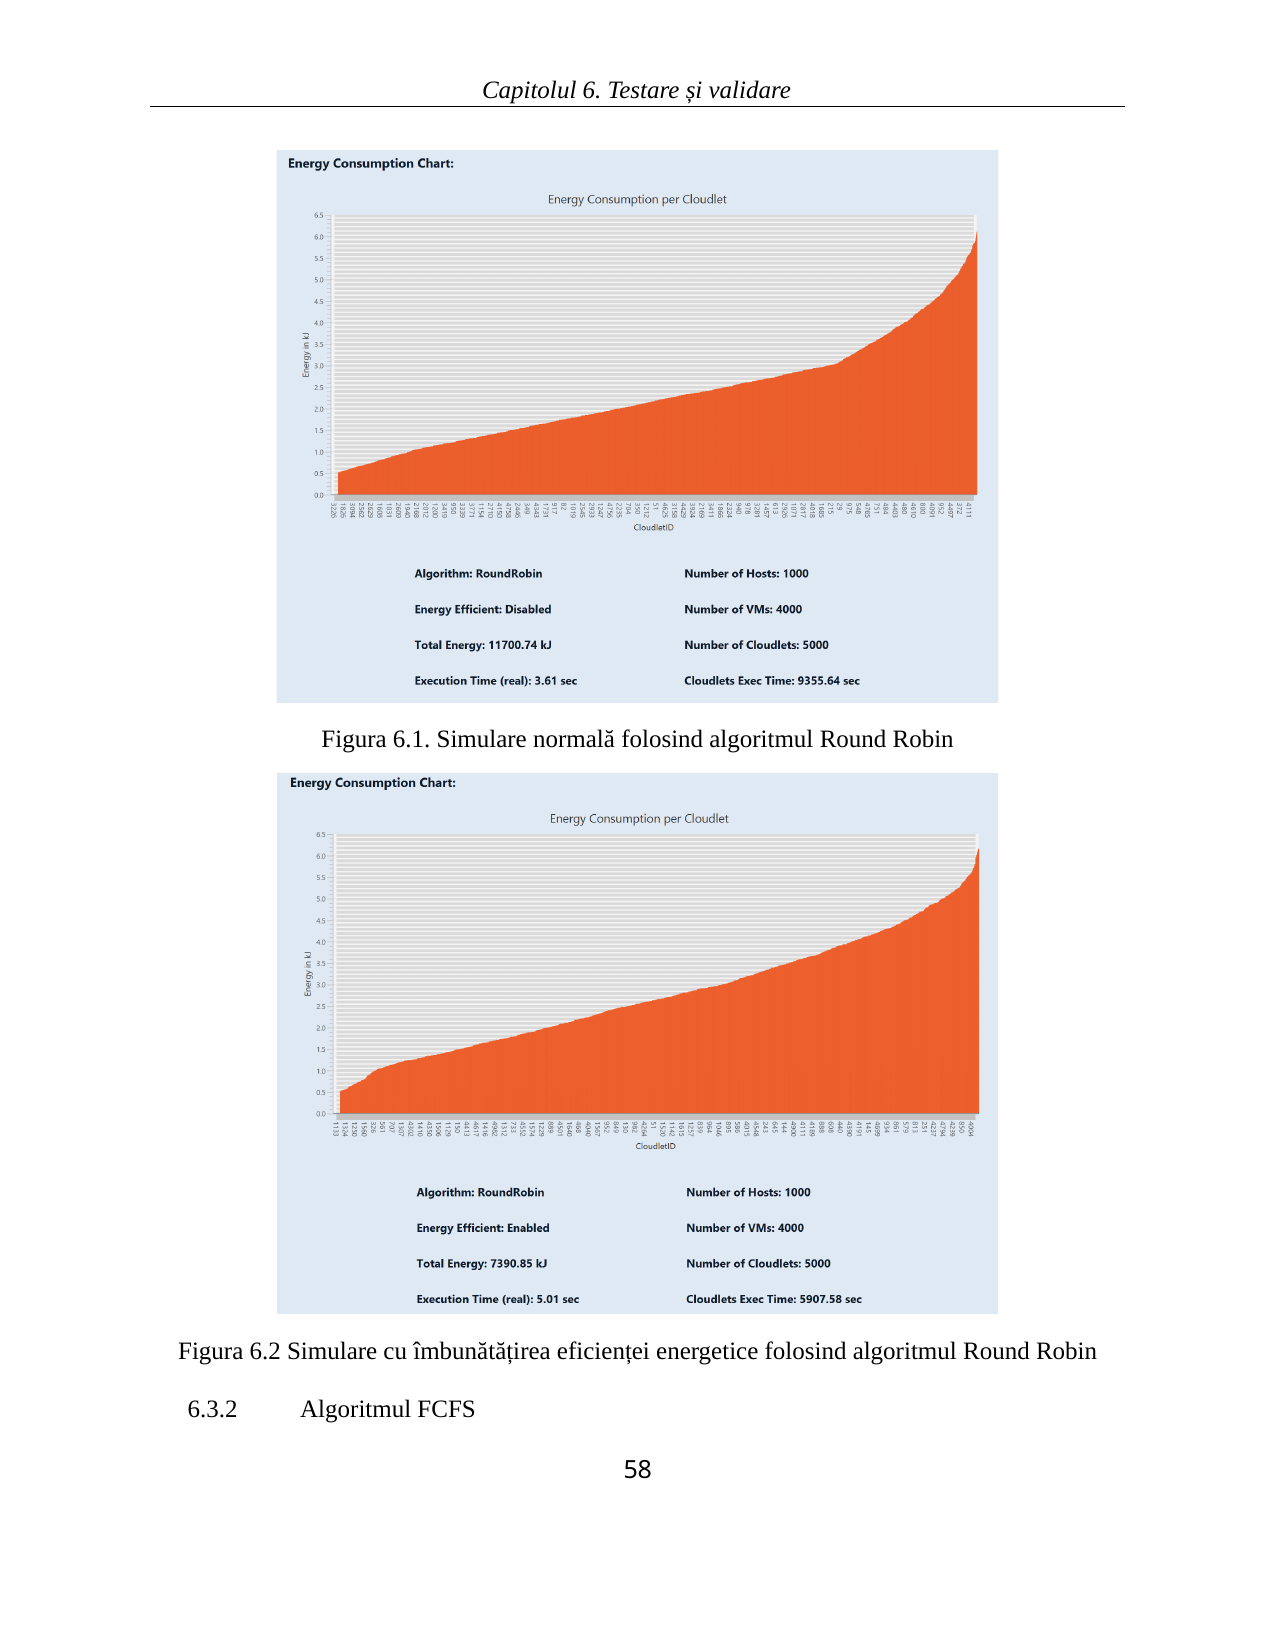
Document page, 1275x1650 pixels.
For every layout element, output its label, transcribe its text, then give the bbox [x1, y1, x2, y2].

text Figura 6.1. Simulare normală folosind algoritmul Round Robin [150, 724, 1125, 753]
text Figura 6.2 Simulare cu îmbunătățirea eficienței energetice folosind algoritmul Round Robin [150, 1336, 1125, 1364]
picture [277, 773, 998, 1314]
picture [276, 150, 999, 703]
text Algoritmul FCFS [187, 1394, 1125, 1422]
